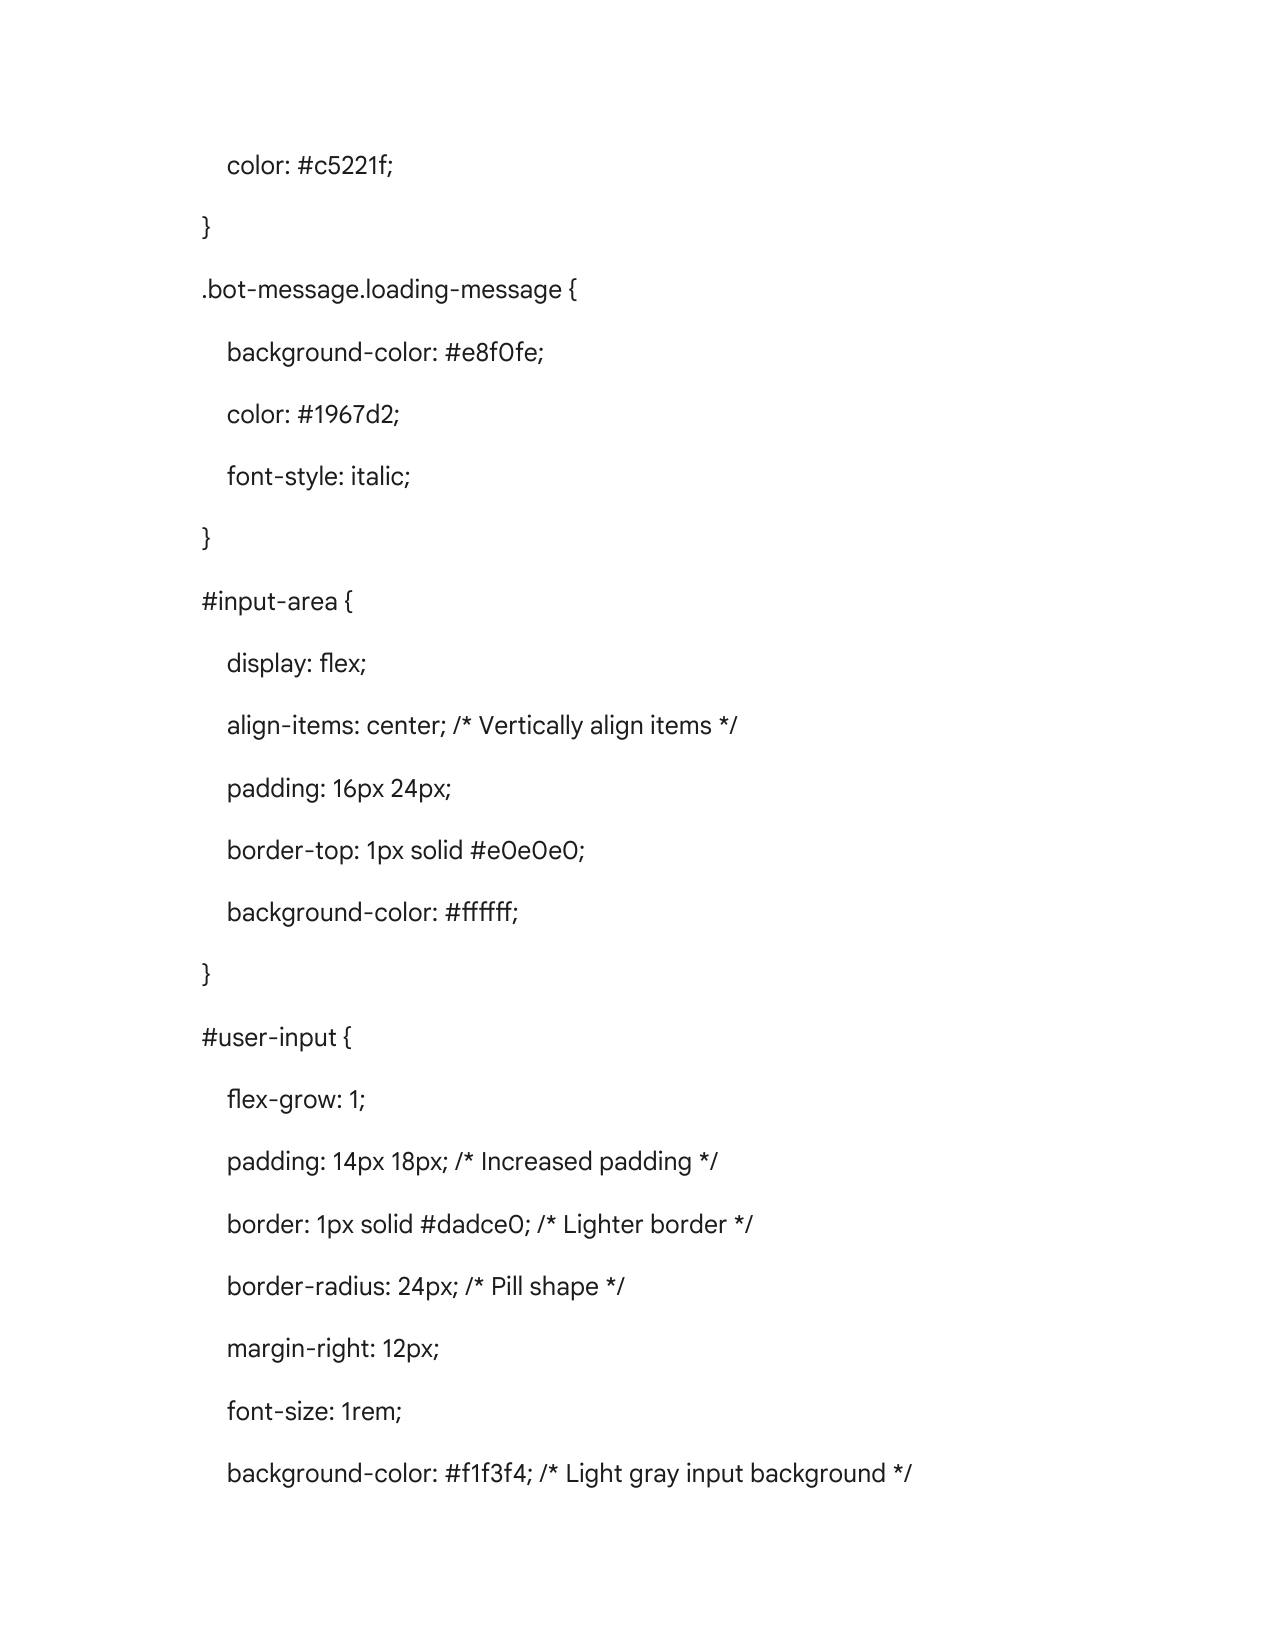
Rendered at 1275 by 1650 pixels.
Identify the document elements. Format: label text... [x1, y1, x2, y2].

text } [150, 960, 1125, 991]
text border: 1px solid #dadce0; /* Lighter border */ [150, 1209, 1125, 1240]
text margin-right: 12px; [150, 1333, 1125, 1365]
text color: #c5221f; [150, 150, 1125, 181]
text } [150, 212, 1125, 244]
text padding: 14px 18px; /* Increased padding */ [150, 1147, 1125, 1178]
text background-color: #e8f0fe; [150, 337, 1125, 368]
text border-top: 1px solid #e0e0e0; [150, 835, 1125, 867]
text font-size: 1rem; [150, 1396, 1125, 1427]
text #user-input { [150, 1022, 1125, 1053]
text #input-area { [150, 586, 1125, 617]
text color: #1967d2; [150, 399, 1125, 431]
text padding: 16px 24px; [150, 773, 1125, 804]
text background-color: #ffffff; [150, 897, 1125, 929]
text border-radius: 24px; /* Pill shape */ [150, 1271, 1125, 1303]
text background-color: #f1f3f4; /* Light gray input background */ [150, 1458, 1125, 1489]
text .bot-message.loading-message { [150, 274, 1125, 306]
text flex-grow: 1; [150, 1084, 1125, 1116]
text display: flex; [150, 648, 1125, 680]
text align-items: center; /* Vertically align items */ [150, 711, 1125, 742]
text font-style: italic; [150, 461, 1125, 493]
text } [150, 524, 1125, 555]
